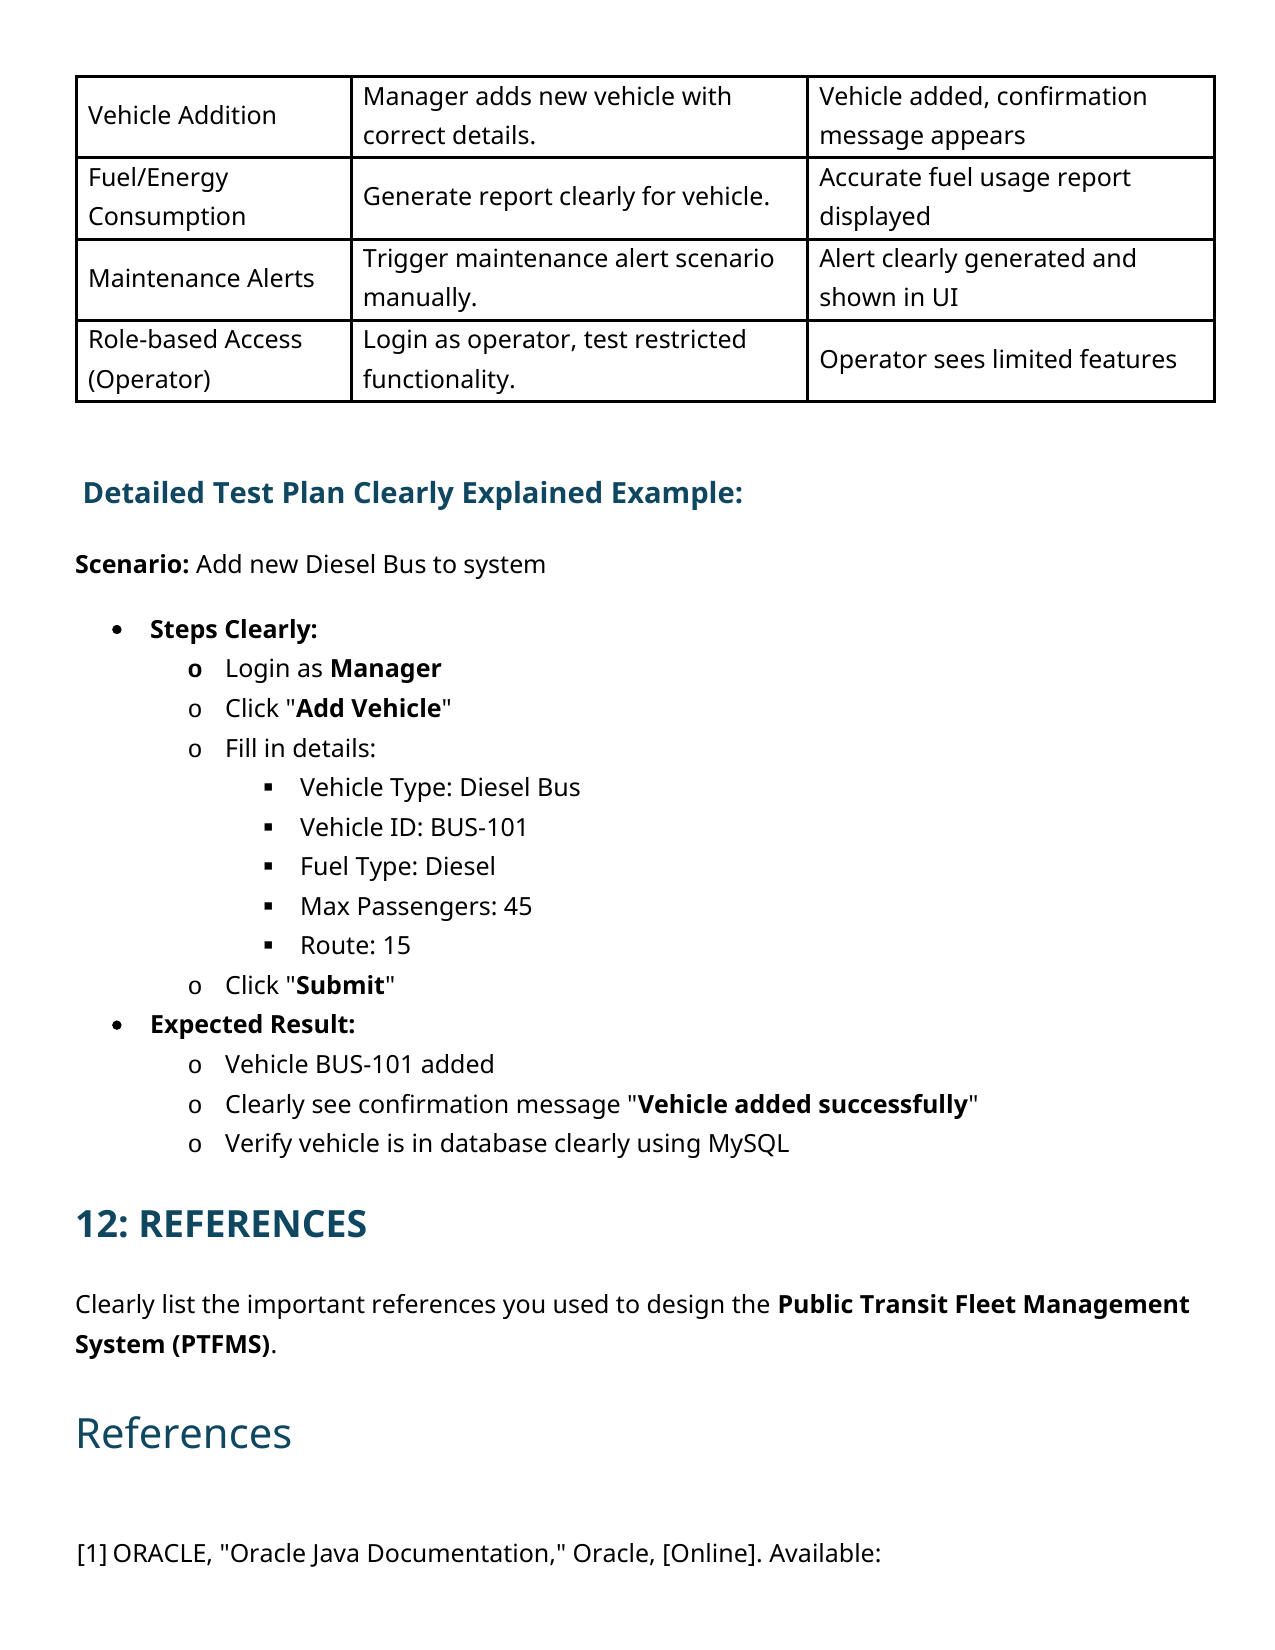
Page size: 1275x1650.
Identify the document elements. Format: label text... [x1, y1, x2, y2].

table_cell Fuel/Energy Consumption [78, 159, 350, 237]
table_cell Vehicle Addition [78, 78, 350, 156]
table_cell Role-based Access (Operator) [78, 322, 350, 400]
subtitle 12: REFERENCES [75, 1197, 1200, 1248]
text Clearly list the important references you used to design the Public Transit Fleet Management System (PTFMS). [75, 1287, 1200, 1361]
list Steps Clearly: [112, 612, 1200, 646]
table_cell Trigger maintenance alert scenario manually. [353, 241, 806, 319]
list Vehicle BUS-101 added [187, 1047, 1200, 1081]
list Vehicle Type: Diesel Bus [262, 770, 1200, 804]
table_cell Manager adds new vehicle with correct details. [353, 78, 806, 156]
list Click "Submit" [187, 967, 1200, 1002]
table_cell Generate report clearly for vehicle. [353, 159, 806, 237]
subtitle Detailed Test Plan Clearly Explained Example: [75, 472, 1200, 512]
list Expected Result: [112, 1007, 1200, 1041]
table_cell Maintenance Alerts [78, 241, 350, 319]
table_cell Alert clearly generated and shown in UI [809, 241, 1213, 319]
list Clearly see confirmation message "Vehicle added successfully" [187, 1086, 1200, 1121]
list Login as Manager [187, 651, 1200, 685]
list Fuel Type: Diesel [262, 849, 1200, 883]
list Max Passengers: 45 [262, 888, 1200, 923]
table_cell Operator sees limited features [809, 322, 1213, 400]
list Click "Add Vehicle" [187, 691, 1200, 725]
table_cell Login as operator, test restricted functionality. [353, 322, 806, 400]
list Fill in details: [187, 730, 1200, 765]
text Scenario: Add new Diesel Bus to system [75, 547, 1200, 581]
table_cell Accurate fuel usage report displayed [809, 159, 1213, 237]
table_cell Vehicle added, confirmation message appears [809, 78, 1213, 156]
list Verify vehicle is in database clearly using MySQL [187, 1126, 1200, 1160]
list Vehicle ID: BUS-101 [262, 809, 1200, 844]
list Route: 15 [262, 928, 1200, 962]
